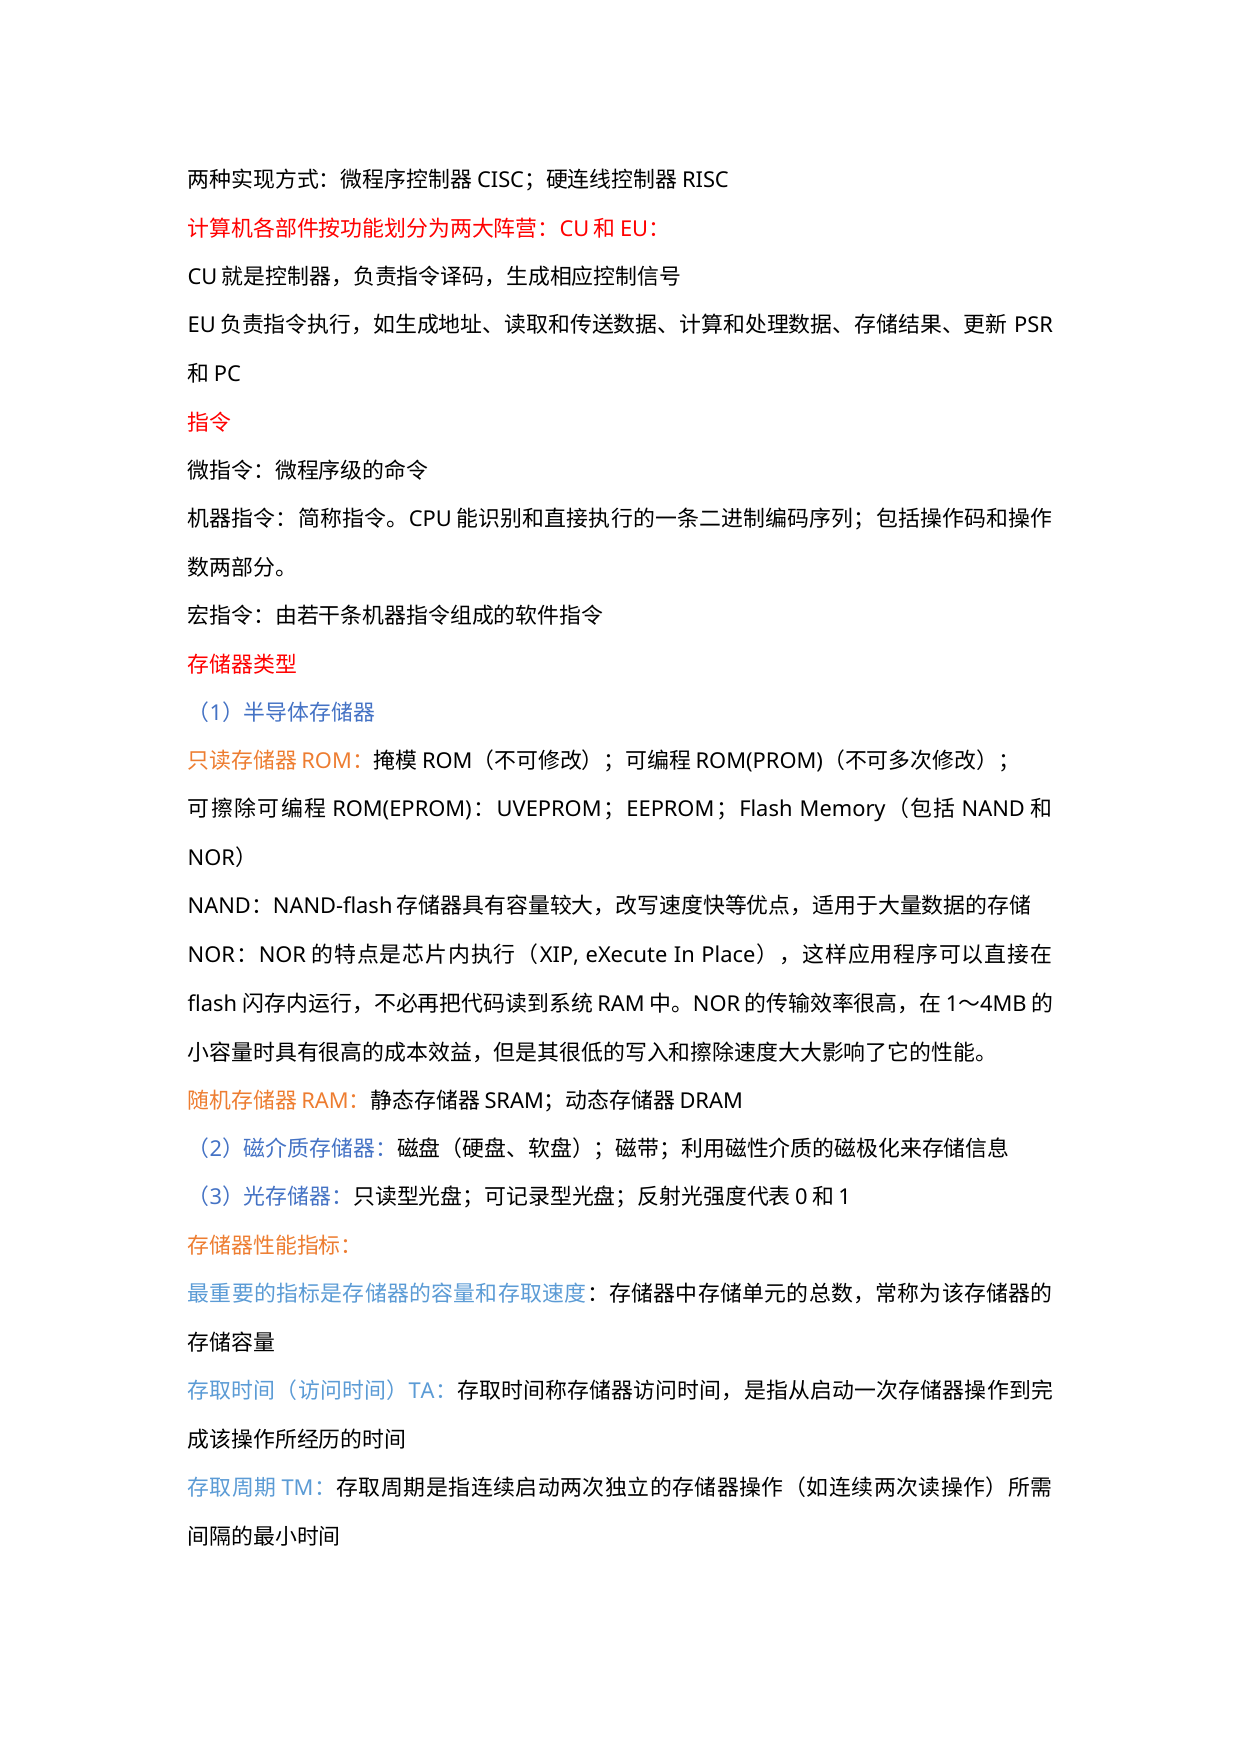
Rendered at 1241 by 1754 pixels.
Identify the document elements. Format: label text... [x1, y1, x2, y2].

text 宏指令：由若干条机器指令组成的软件指令 [187, 598, 1053, 630]
text 存储器性能指标： [187, 1227, 1053, 1260]
text NOR：NOR的特点是芯片内执行（XIP, eXecute In Place），这样应用程序可以直接在flash 闪存内运行，不必再把代码读到系统RAM中。NOR的传输效率很高，在1～4MB的小容量时具有很高的成本效益，但是其很低的写入和擦除速度大大影响了它的性能。 [187, 937, 1053, 1067]
text （3）光存储器：只读型光盘；可记录型光盘；反射光强度代表0和1 [187, 1179, 1053, 1212]
text 最重要的指标是存储器的容量和存取速度：存储器中存储单元的总数，常称为该存储器的存储容量 [187, 1276, 1053, 1357]
text 微指令：微程序级的命令 [187, 452, 1053, 485]
text 指令 [187, 404, 1053, 437]
text 存取时间（访问时间）TA：存取时间称存储器访问时间，是指从启动一次存储器操作到完成该操作所经历的时间 [187, 1373, 1053, 1454]
text CU就是控制器，负责指令译码，生成相应控制信号 [187, 259, 1053, 291]
text 机器指令：简称指令。CPU能识别和直接执行的一条二进制编码序列；包括操作码和操作数两部分。 [187, 501, 1053, 582]
text 存取周期TM：存取周期是指连续启动两次独立的存储器操作（如连续两次读操作）所需间隔的最小时间 [187, 1470, 1053, 1551]
text 存储器类型 [187, 646, 1053, 679]
text EU负责指令执行，如生成地址、读取和传送数据、计算和处理数据、存储结果、更新PSR和PC [187, 307, 1053, 388]
text 只读存储器ROM：掩模ROM（不可修改）；可编程ROM(PROM)（不可多次修改）； [187, 743, 1053, 775]
text 计算机各部件按功能划分为两大阵营：CU和EU： [187, 210, 1053, 243]
text 随机存储器RAM：静态存储器SRAM；动态存储器DRAM [187, 1082, 1053, 1115]
text 两种实现方式：微程序控制器 CISC；硬连线控制器 RISC [187, 162, 1053, 194]
text NAND：NAND-flash存储器具有容量较大，改写速度快等优点，适用于大量数据的存储 [187, 888, 1053, 921]
text 可擦除可编程ROM(EPROM)：UVEPROM；EEPROM；Flash Memory（包括NAND和NOR） [187, 791, 1053, 872]
text （1）半导体存储器 [187, 694, 1053, 727]
text （2）磁介质存储器：磁盘（硬盘、软盘）；磁带；利用磁性介质的磁极化来存储信息 [187, 1131, 1053, 1163]
